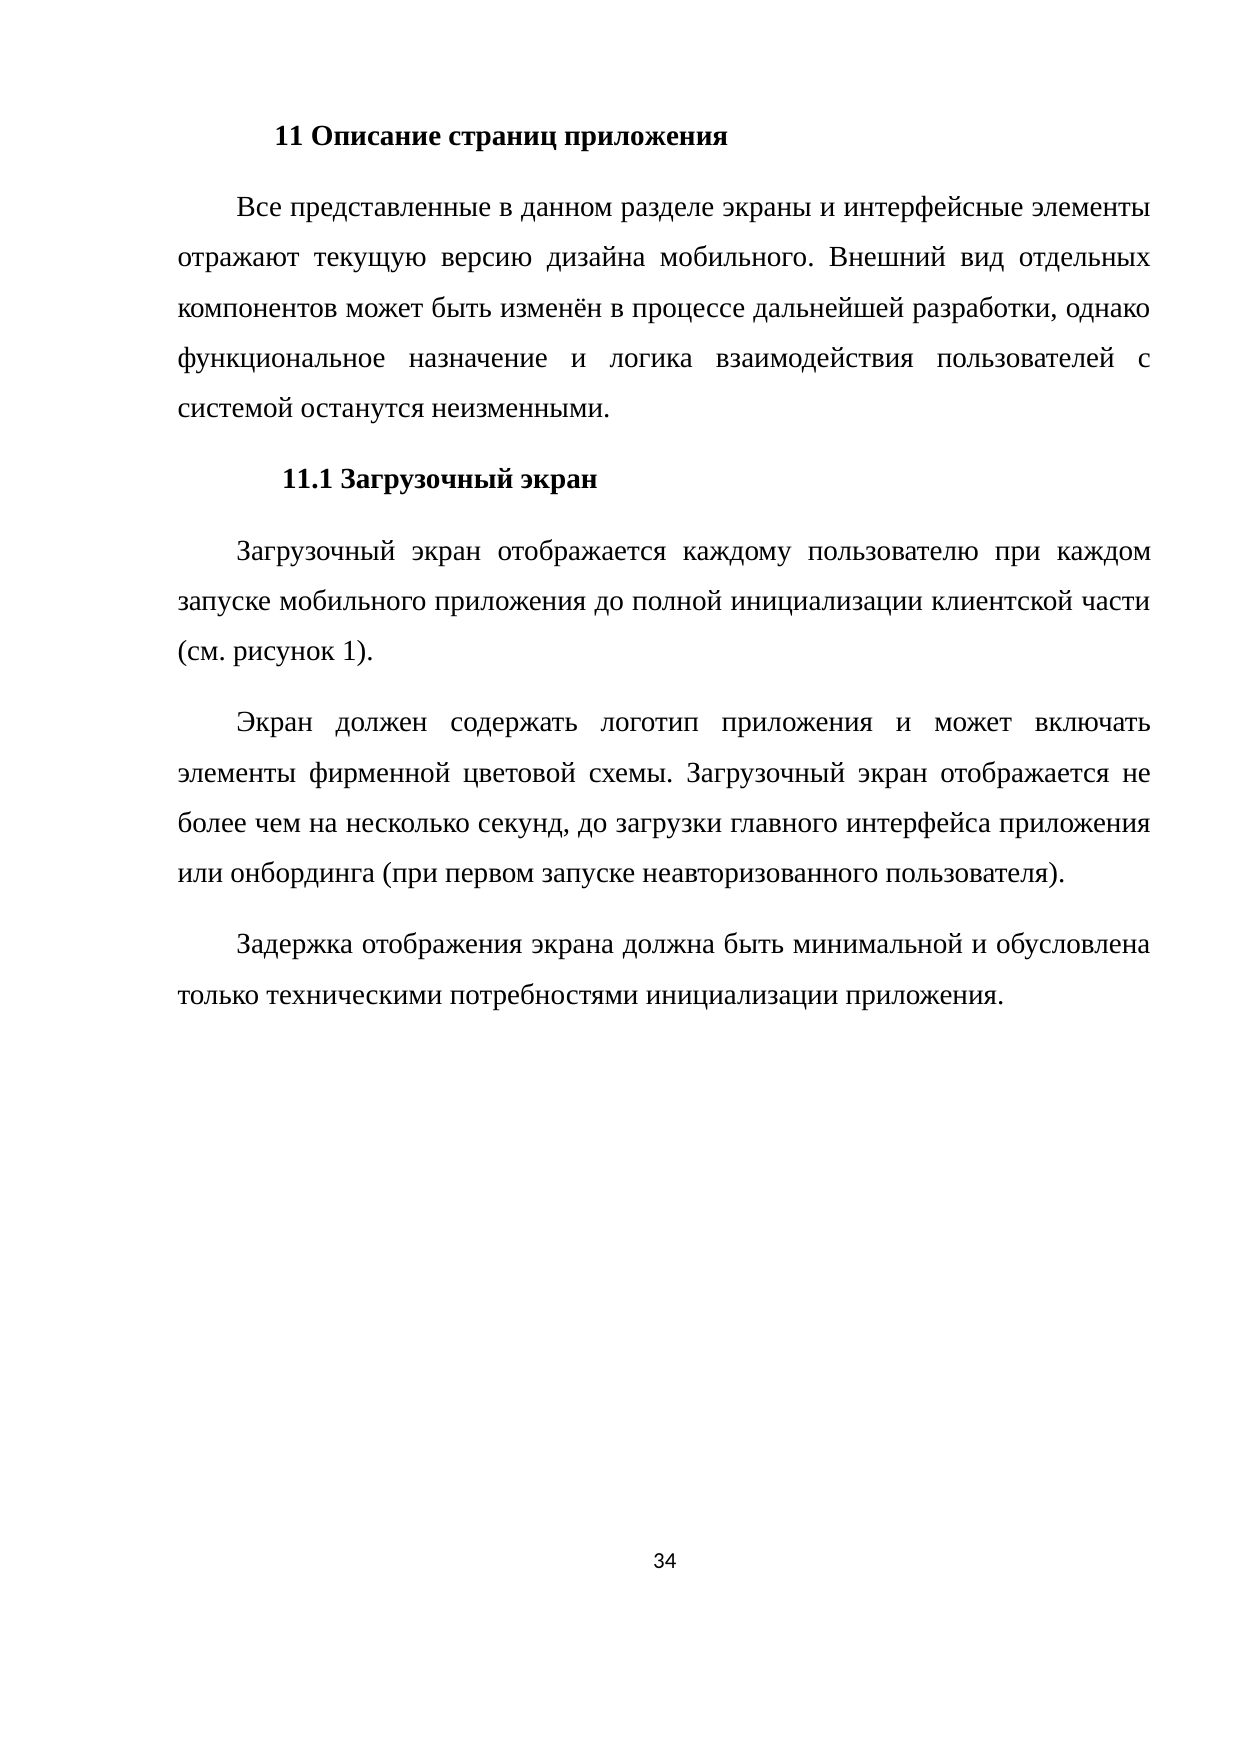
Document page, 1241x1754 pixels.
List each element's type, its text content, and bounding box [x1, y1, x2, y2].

text Описание страниц приложения [274, 118, 1152, 152]
text Загрузочный экран [282, 462, 1152, 495]
text Задержка отображения экрана должна быть минимальной и обусловлена только техническими потребностями инициализации приложения. [177, 927, 1152, 1011]
text Экран должен содержать логотип приложения и может включать элементы фирменной цветовой схемы. Загрузочный экран отображается не более чем на несколько секунд, до загрузки главного интерфейса приложения или онбординга (при первом запуске неавторизованного пользователя). [177, 704, 1152, 889]
text Загрузочный экран отображается каждому пользователю при каждом запуске мобильного приложения до полной инициализации клиентской части (см. рисунок 1). [177, 533, 1152, 667]
text Все представленные в данном разделе экраны и интерфейсные элементы отражают текущую версию дизайна мобильного. Внешний вид отдельных компонентов может быть изменён в процессе дальнейшей разработки, однако функциональное назначение и логика взаимодействия пользователей с системой останутся неизменными. [177, 189, 1152, 424]
